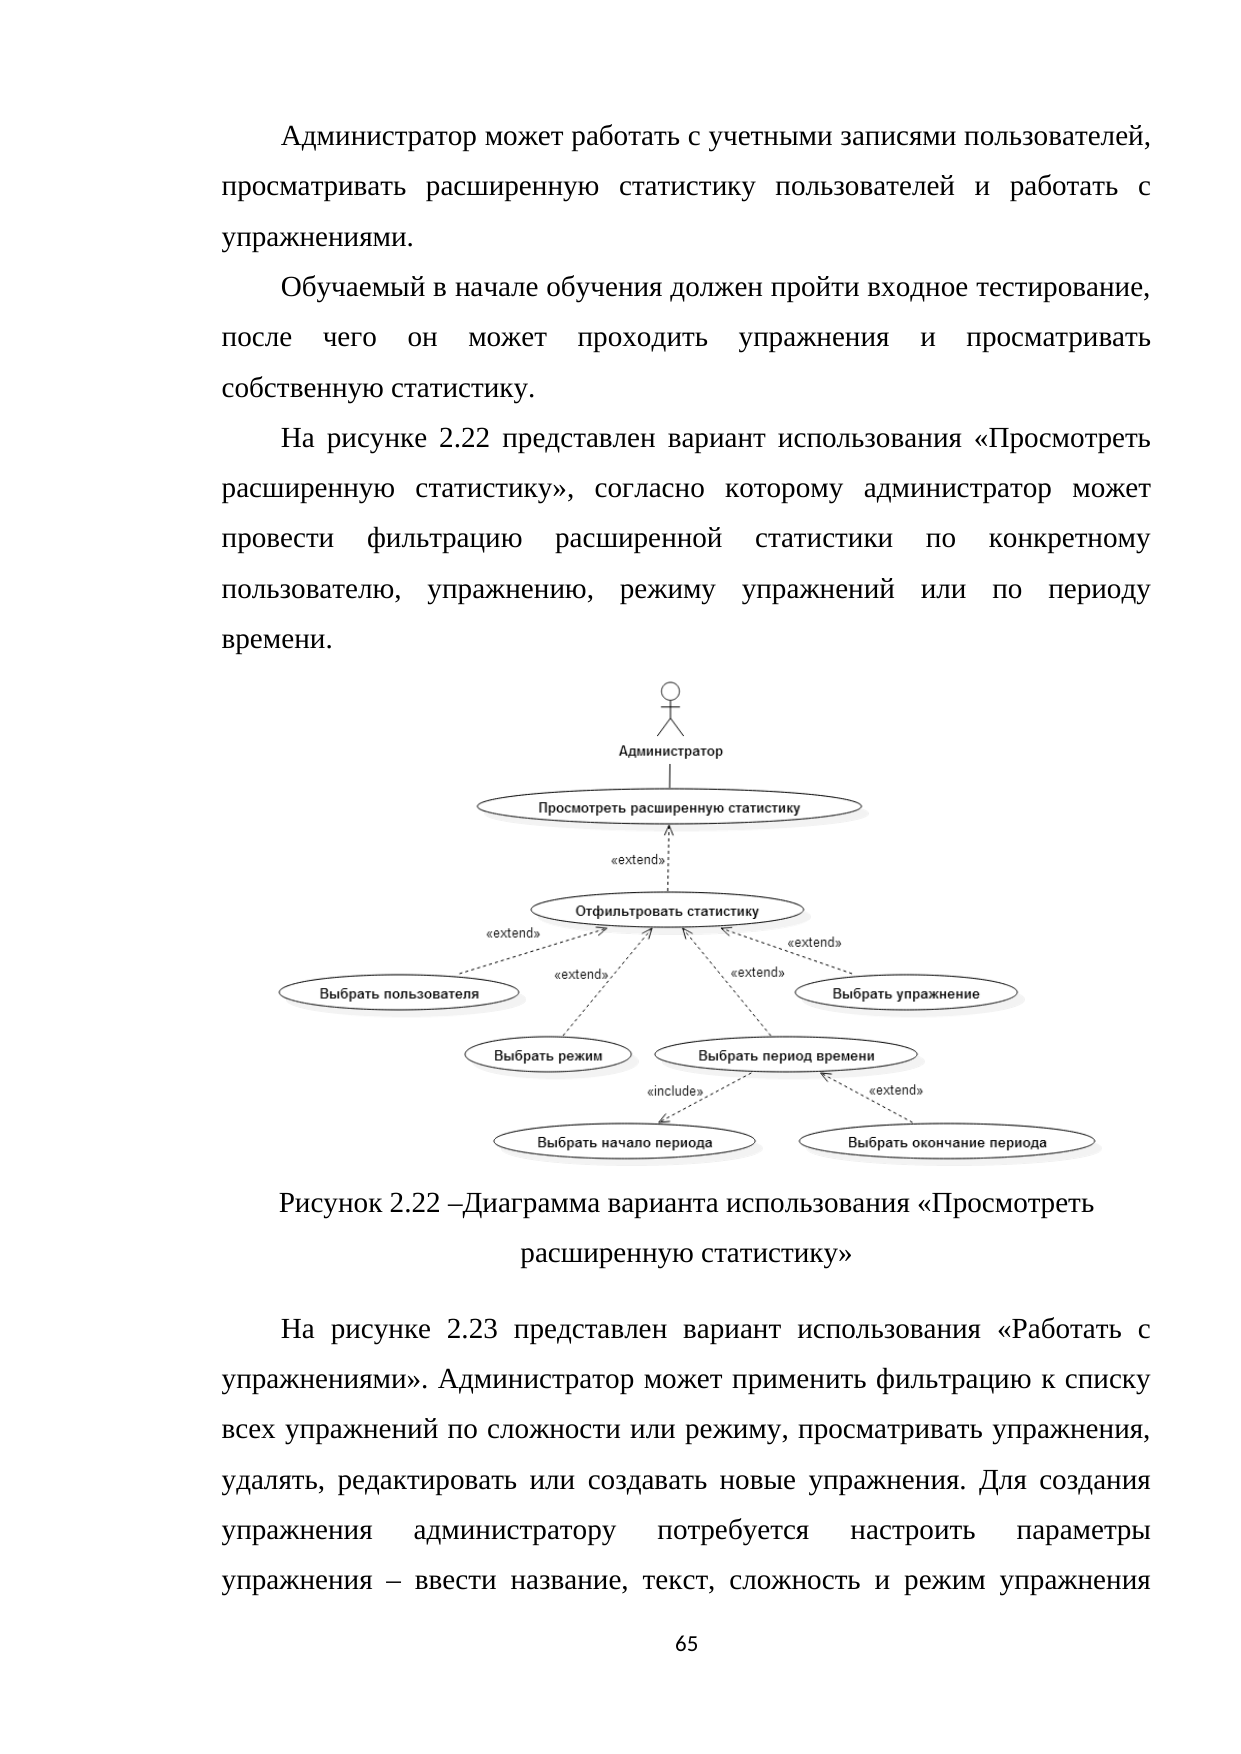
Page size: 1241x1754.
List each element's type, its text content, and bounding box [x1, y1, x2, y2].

text Администратор может работать с учетными записями пользователей, просматривать расширенную статистику пользователей и работать с упражнениями. [221, 118, 1152, 252]
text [221, 1311, 1152, 1596]
picture [269, 671, 1104, 1169]
text На рисунке 2.22 представлен вариант использования «Просмотреть расширенную статистику», согласно которому администратор может провести фильтрацию расширенной статистики по конкретному пользователю, упражнению, режиму упражнений или по периоду времени. [221, 420, 1152, 655]
text Обучаемый в начале обучения должен пройти входное тестирование, после чего он может проходить упражнения и просматривать собственную статистику. [221, 269, 1152, 403]
